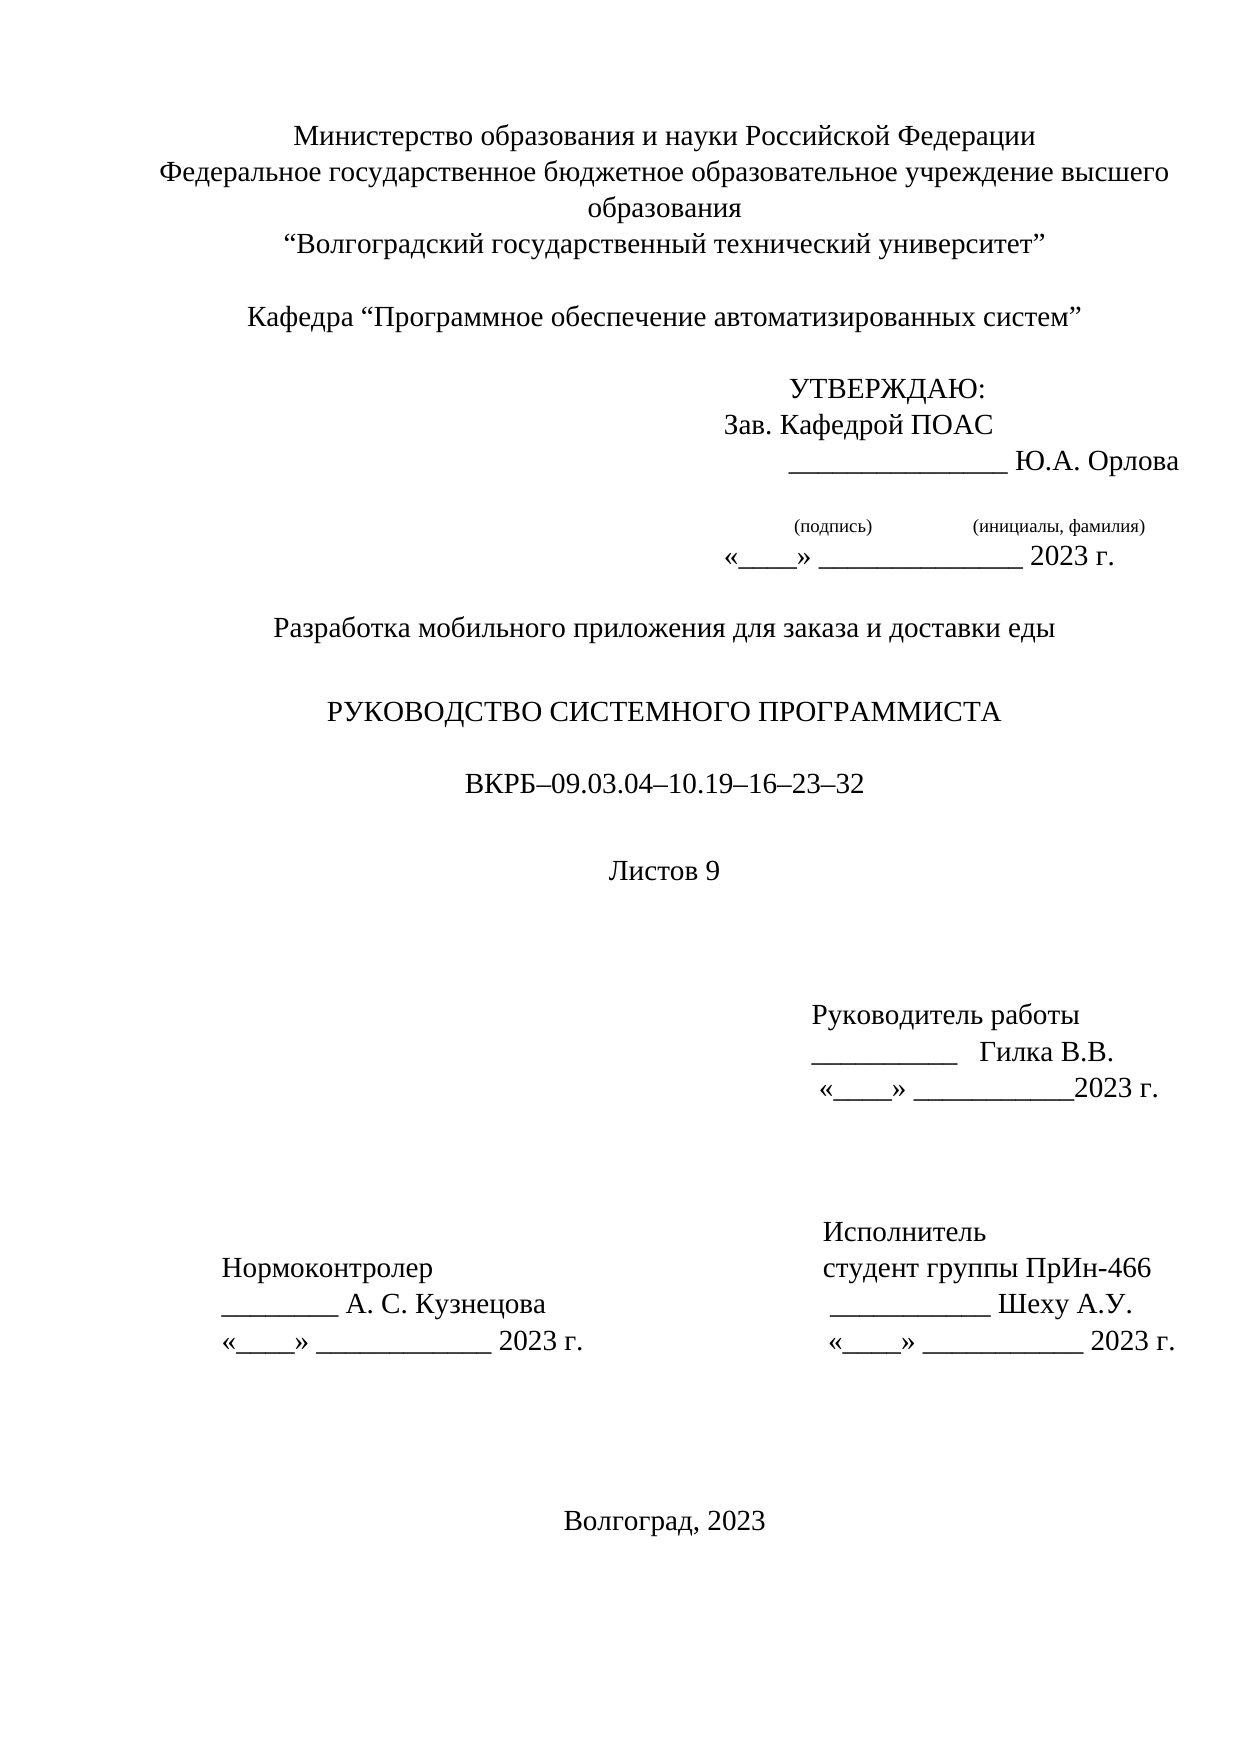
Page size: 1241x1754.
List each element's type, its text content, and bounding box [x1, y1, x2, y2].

text РУКОВОДСТВО СИСТЕМНОГО ПРОГРАММИСТА [148, 694, 1181, 728]
text Листов 9 [148, 853, 1181, 886]
text «____» ____________ 2023 г. «____» ___________ 2023 г. [148, 1323, 1181, 1356]
text ________ А. С. Кузнецова ___________ Шеху А.У. [148, 1287, 1181, 1320]
text _______________ Ю.А. Орлова (подпись) (инициалы, фамилия) [738, 443, 1181, 536]
text Нормоконтролер студент группы ПрИн-466 [148, 1251, 1181, 1284]
text Министерство образования и науки Российской Федерации [148, 118, 1181, 152]
text Разработка мобильного приложения для заказа и доставки еды [148, 610, 1181, 644]
text Руководитель работы [738, 997, 1181, 1031]
text Федеральное государственное бюджетное образовательное учреждение высшего образования [148, 154, 1181, 224]
text __________ Гилка В.В. [811, 1034, 1181, 1067]
text УТВЕРЖДАЮ: Зав. Кафедрой ПОАС [664, 371, 1181, 441]
text Волгоград, 2023 [148, 1503, 1181, 1537]
text «____» ___________2023 г. [738, 1070, 1181, 1103]
text Исполнитель [148, 1214, 1181, 1248]
text «____» ______________ 2023 г. [590, 538, 1181, 572]
text “Волгоградский государственный технический университет” [148, 227, 1181, 260]
text ВКРБ–09.03.04–10.19–16–23–32 [148, 766, 1181, 800]
text Кафедра “Программное обеспечение автоматизированных систем” [148, 299, 1181, 332]
